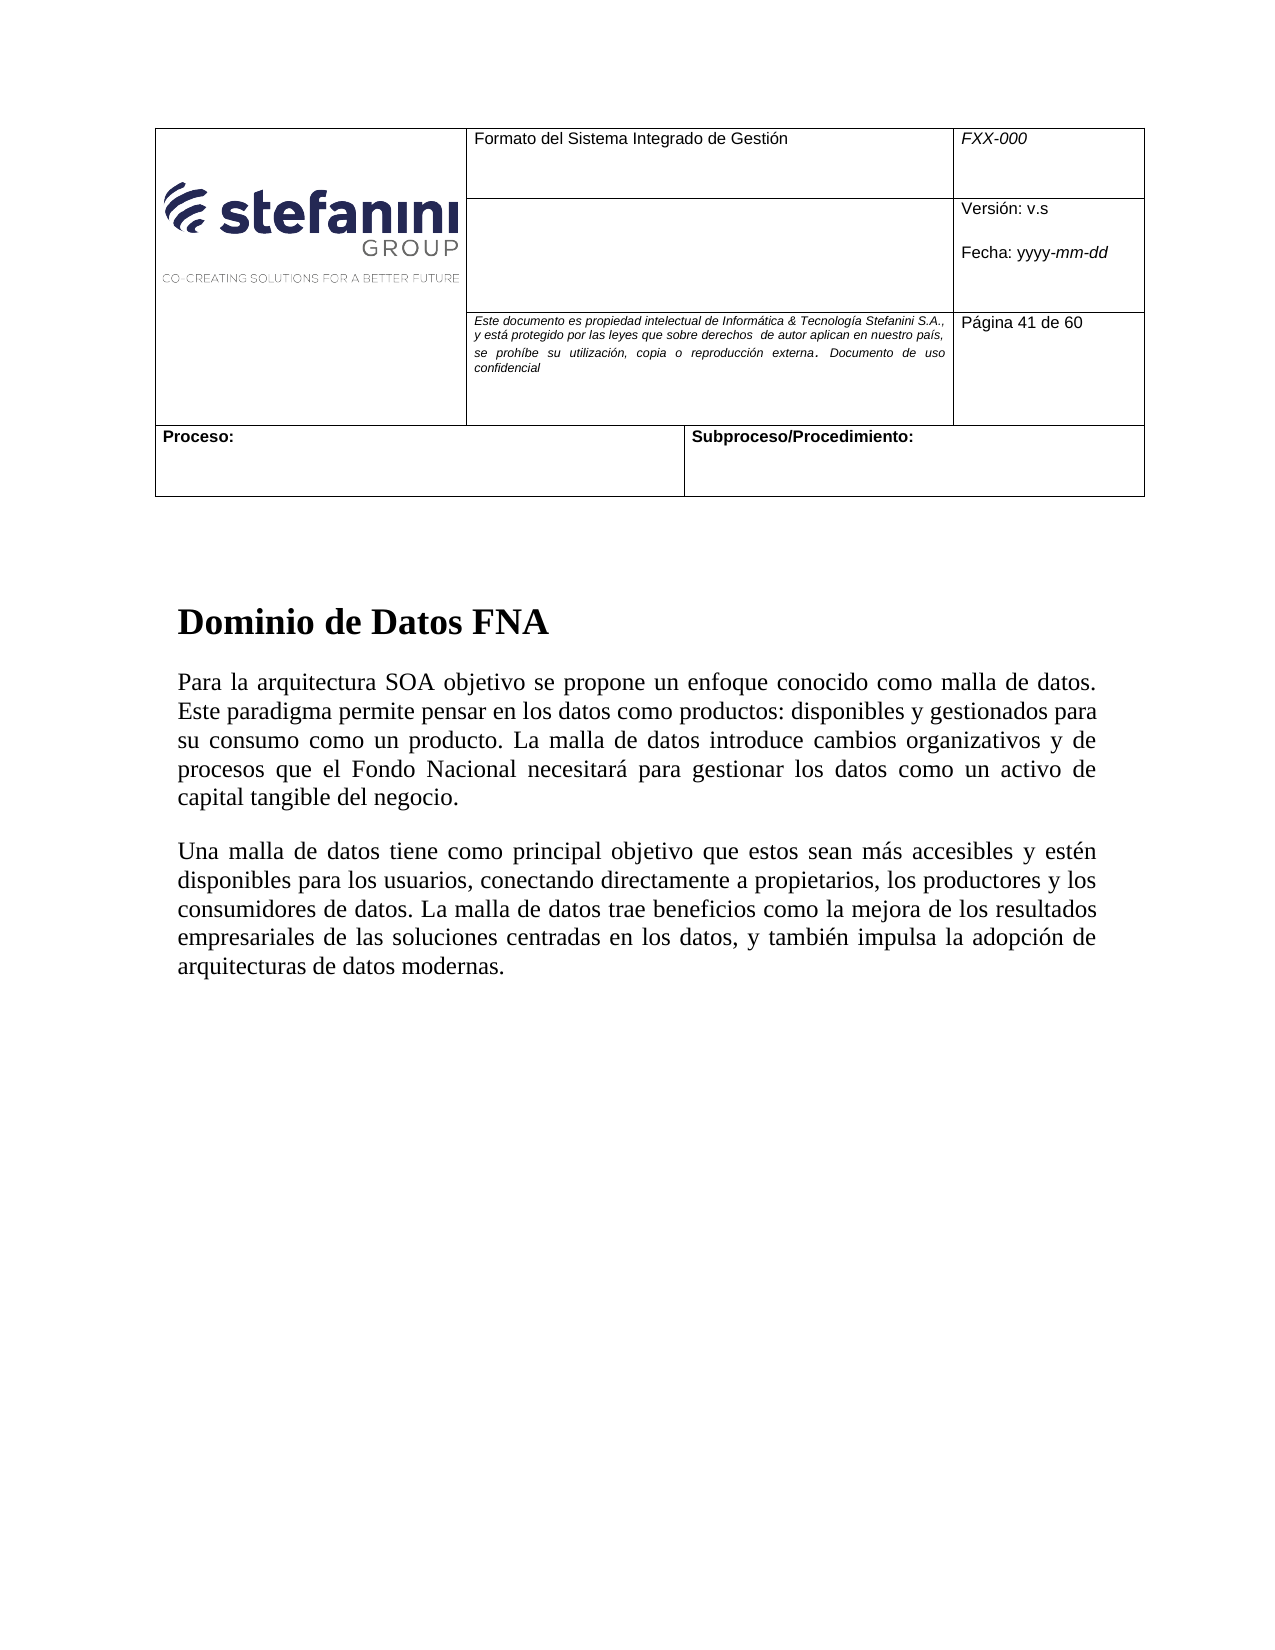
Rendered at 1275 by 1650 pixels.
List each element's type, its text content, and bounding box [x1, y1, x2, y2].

text Una malla de datos tiene como principal objetivo que estos sean más accesibles y estén disponibles para los usuarios, conectando directamente a propietarios, los productores y los consumidores de datos. La malla de datos trae beneficios como la mejora de los resultados empresariales de las soluciones centradas en los datos, y también impulsa la adopción de arquitecturas de datos modernas. [177, 836, 1098, 980]
subtitle Dominio de Datos FNA [177, 599, 1098, 642]
text Para la arquitectura SOA objetivo se propone un enfoque conocido como malla de datos. Este paradigma permite pensar en los datos como productos: disponibles y gestionados para su consumo como un producto. La malla de datos introduce cambios organizativos y de procesos que el Fondo Nacional necesitará para gestionar los datos como un activo de capital tangible del negocio. [177, 667, 1098, 811]
picture [162, 182, 460, 286]
